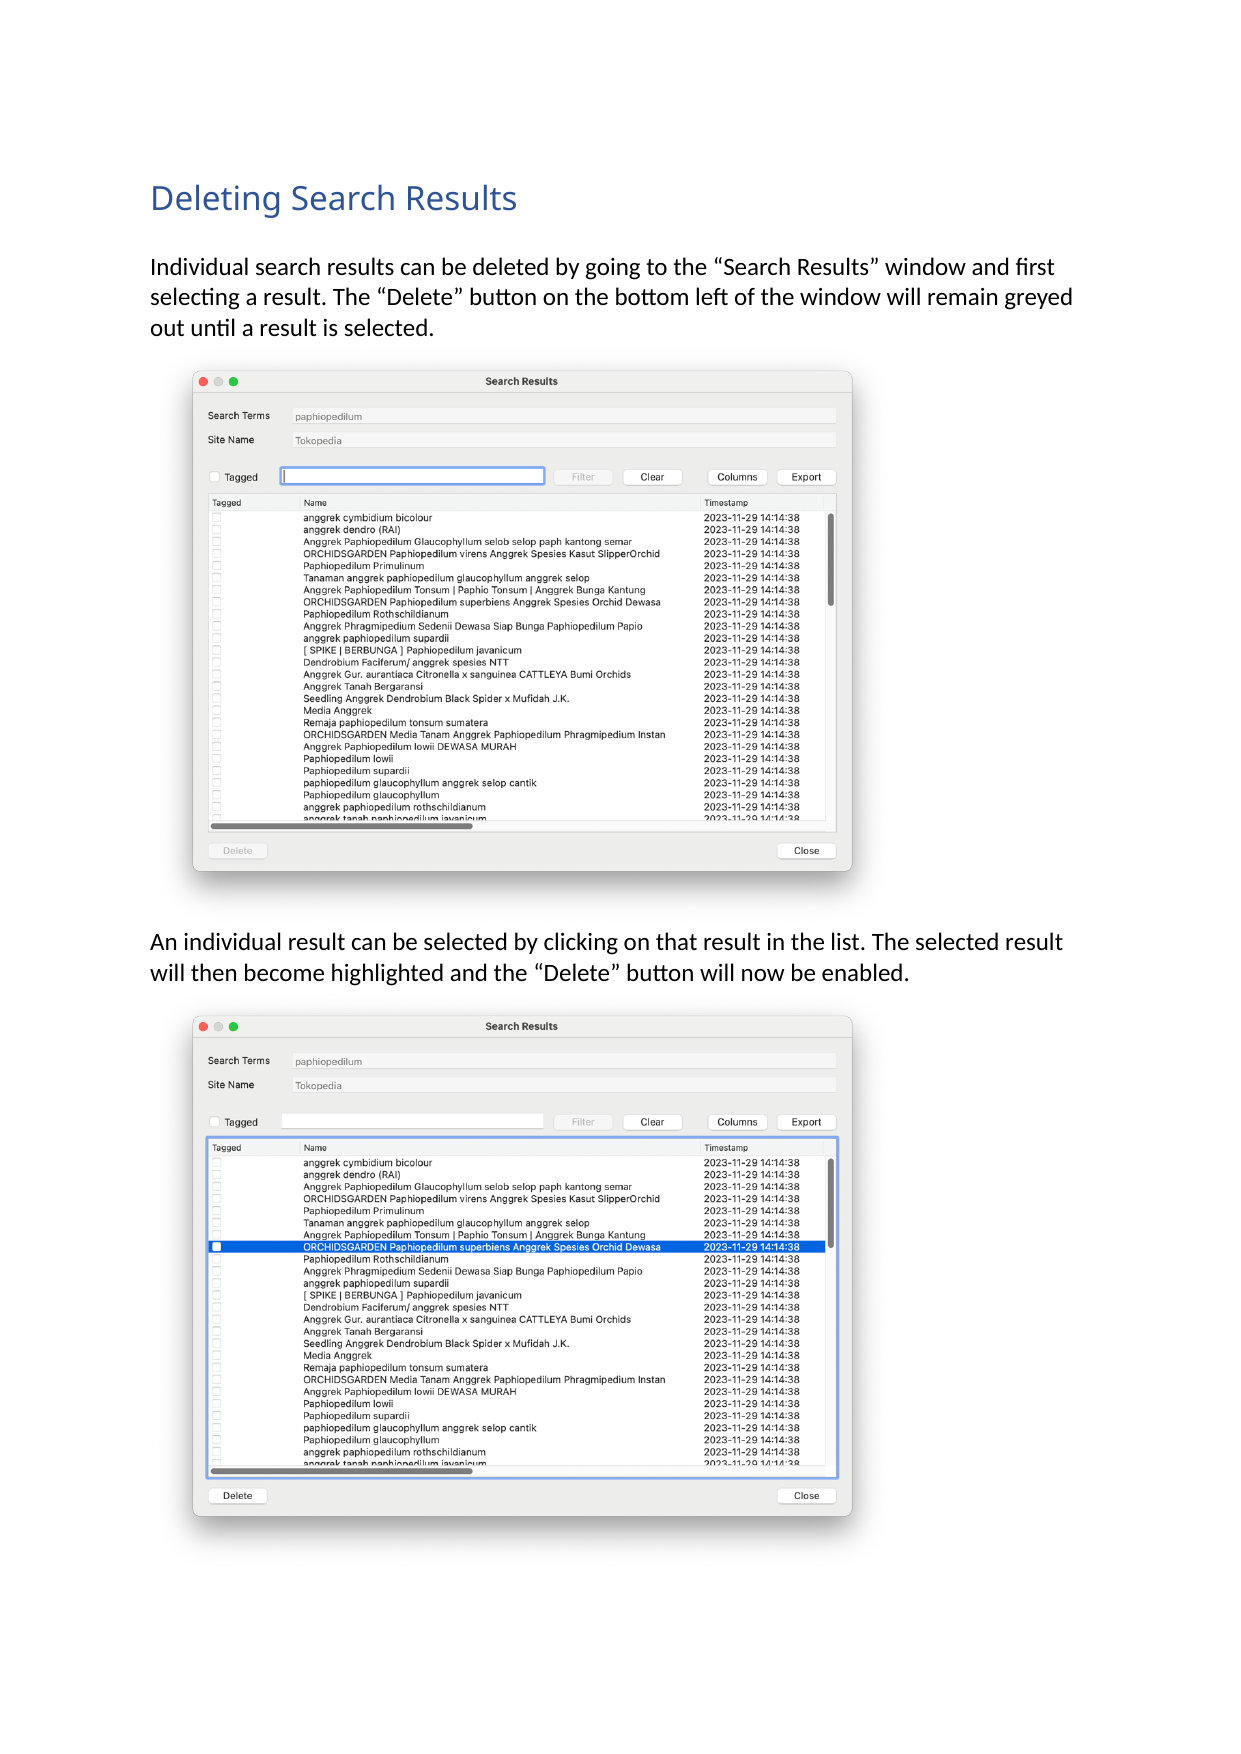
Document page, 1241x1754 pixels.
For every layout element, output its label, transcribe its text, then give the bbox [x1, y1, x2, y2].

subtitle Deleting Search Results [150, 175, 1090, 220]
text An individual result can be selected by clicking on that result in the list. The selected result will then become highlighted and the “Delete” button will now be enabled. [150, 926, 1090, 987]
text Individual search results can be deleted by going to the “Search Results” window and first selecting a result. The “Delete” button on the bottom left of the window will remain greyed out until a result is selected. [150, 251, 1090, 342]
picture [150, 987, 894, 1572]
picture [150, 342, 894, 927]
